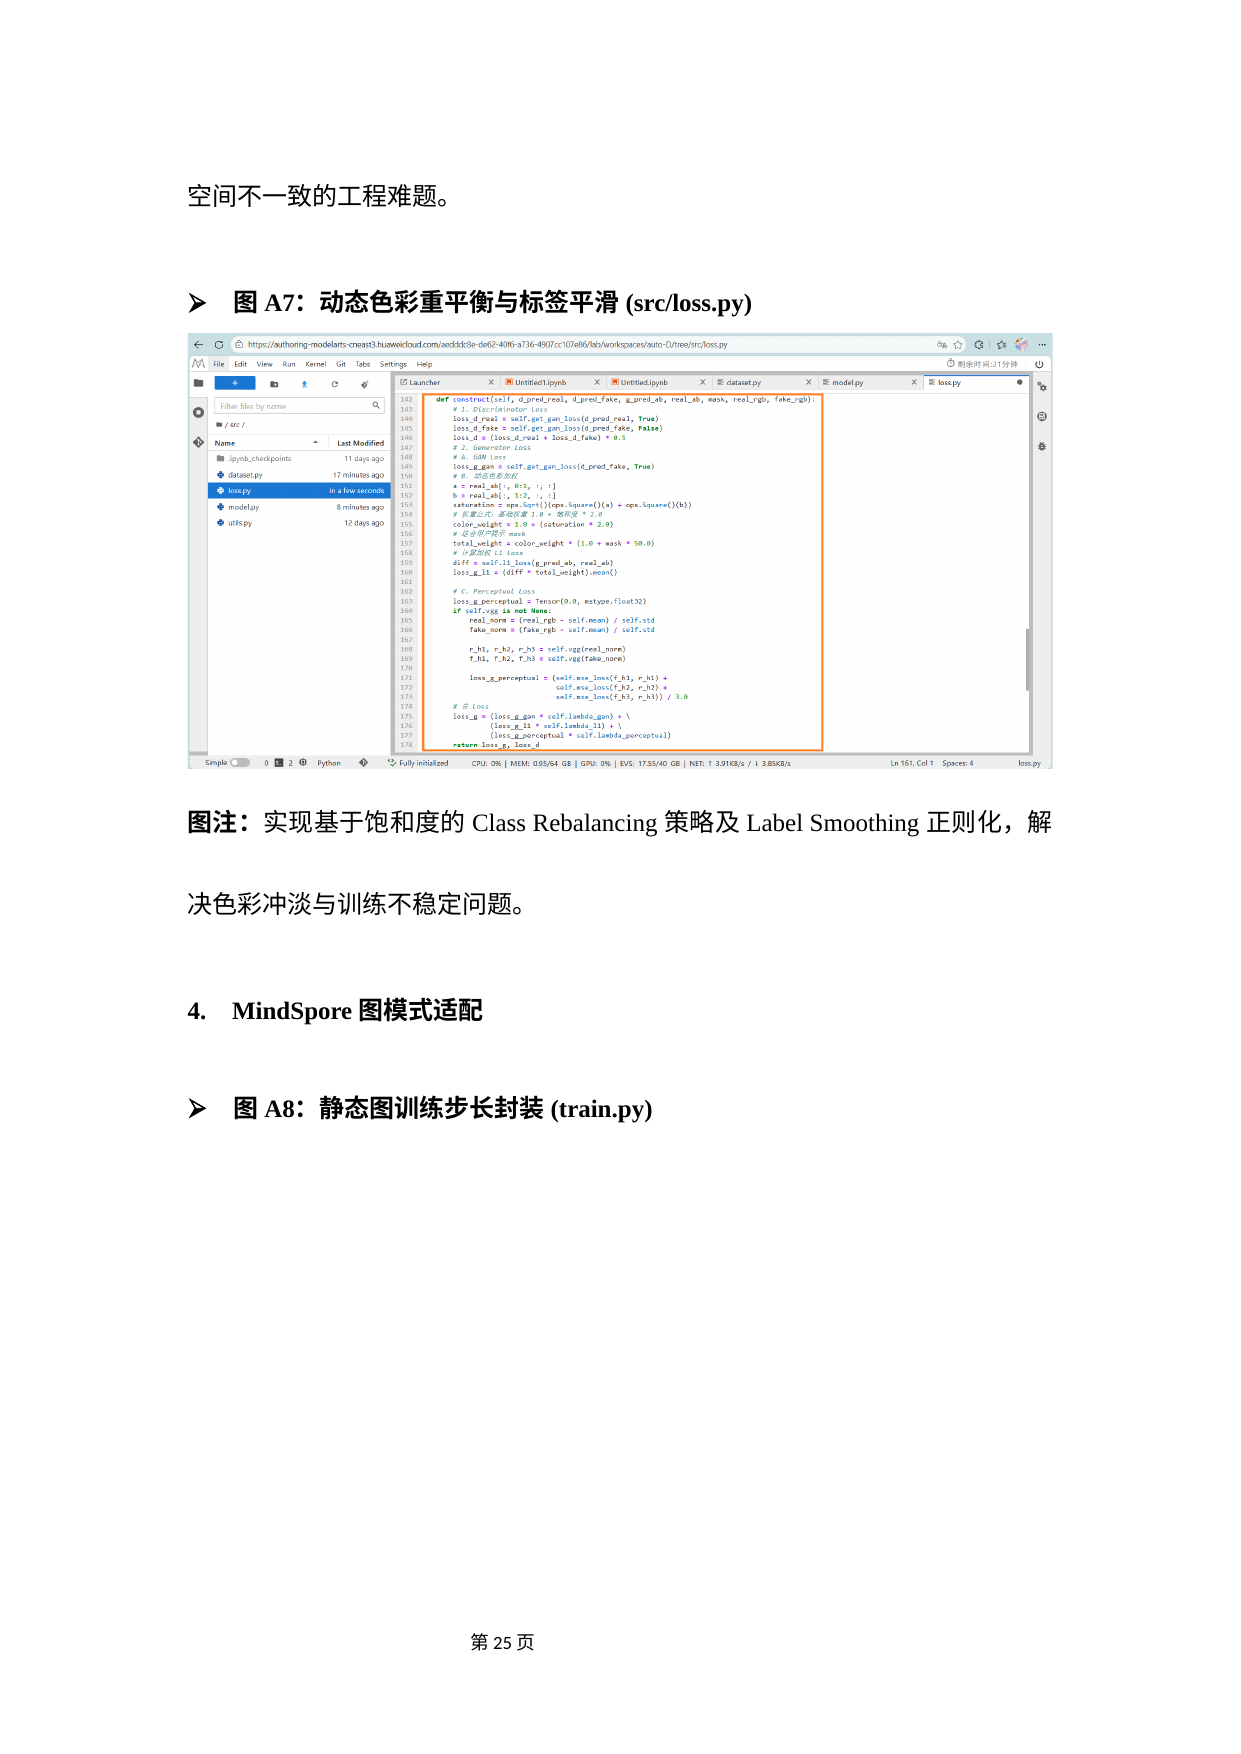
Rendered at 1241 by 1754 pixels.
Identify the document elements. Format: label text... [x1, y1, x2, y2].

picture [187, 333, 1053, 769]
text 图注：实现基于饱和度的 Class Rebalancing 策略及 Label Smoothing 正则化，解决色彩冲淡与训练不稳定问题。 [187, 788, 1053, 935]
list 图 A8：静态图训练步长封装 (train.py) [187, 1074, 1053, 1139]
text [187, 162, 1053, 227]
list 图 A7：动态色彩重平衡与标签平滑 (src/loss.py) [187, 268, 1053, 333]
list MindSpore 图模式适配 [187, 976, 1053, 1041]
